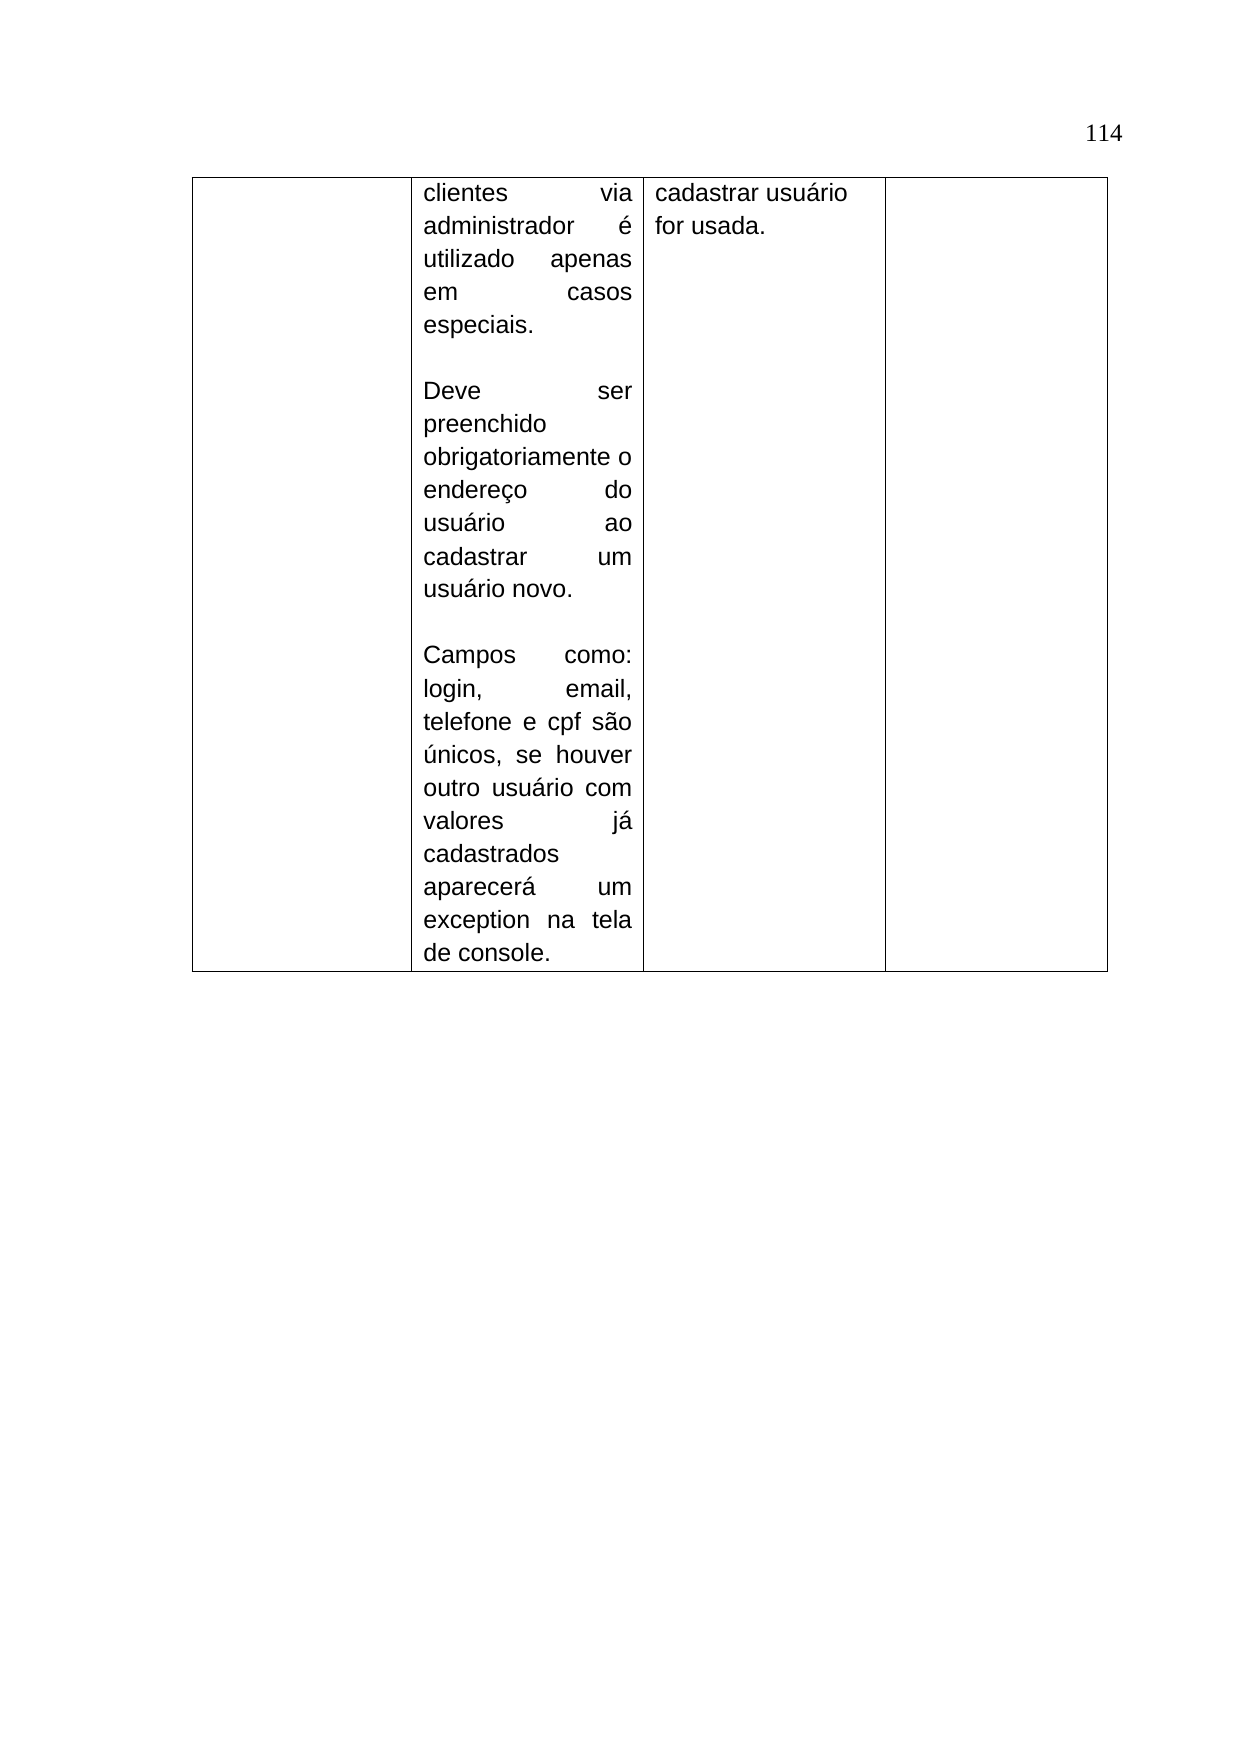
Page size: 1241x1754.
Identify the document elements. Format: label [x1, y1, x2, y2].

table_cell [193, 178, 411, 971]
table_cell [412, 178, 643, 971]
table_cell [644, 178, 885, 971]
table_cell [886, 178, 1107, 971]
